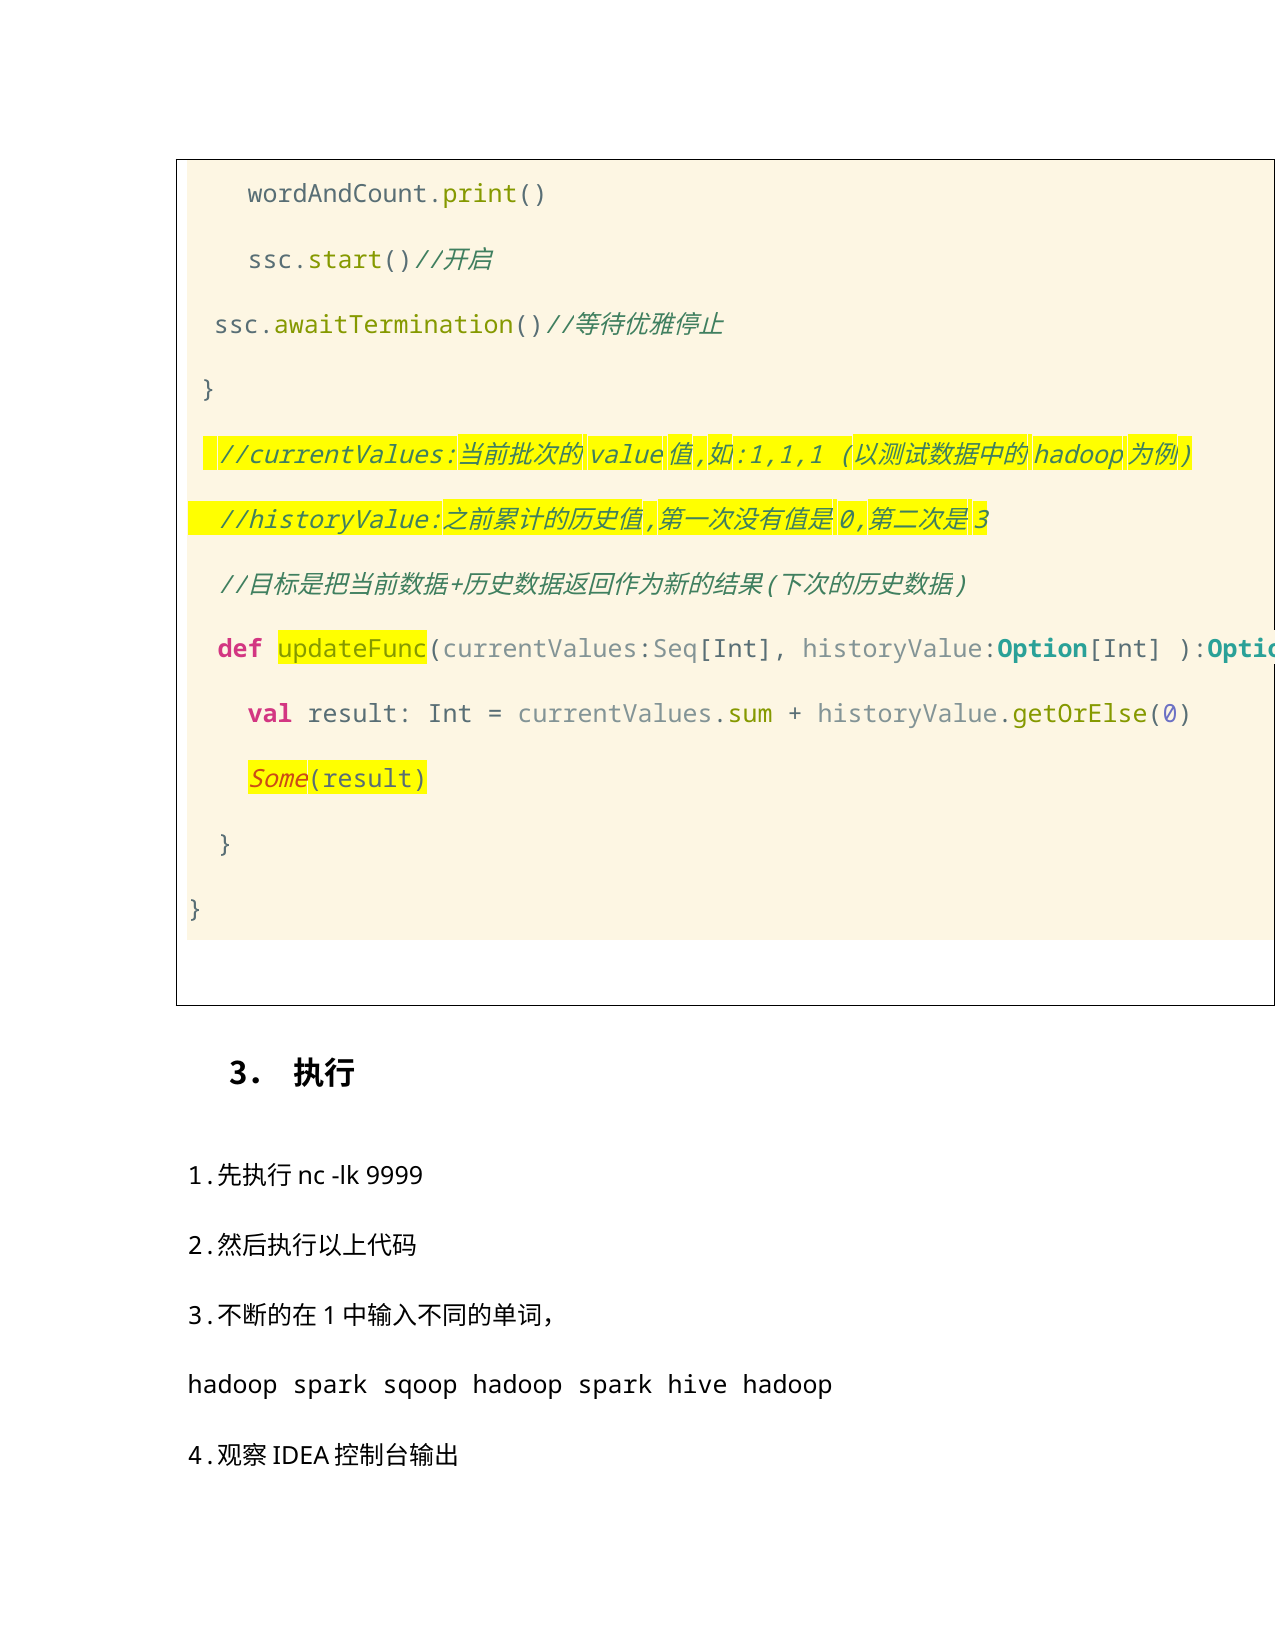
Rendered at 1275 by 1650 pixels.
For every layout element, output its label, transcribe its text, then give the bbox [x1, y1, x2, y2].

text 2.然后执行以上代码 [187, 1211, 1087, 1276]
subtitle 执行 [187, 1038, 1087, 1103]
text 1.先执行nc -lk 9999 [187, 1141, 1087, 1206]
text 3.不断的在1中输入不同的单词， [187, 1281, 1087, 1346]
text hadoop spark sqoop hadoop spark hive hadoop [187, 1351, 1087, 1416]
text 4.观察IDEA控制台输出 [187, 1421, 1087, 1486]
